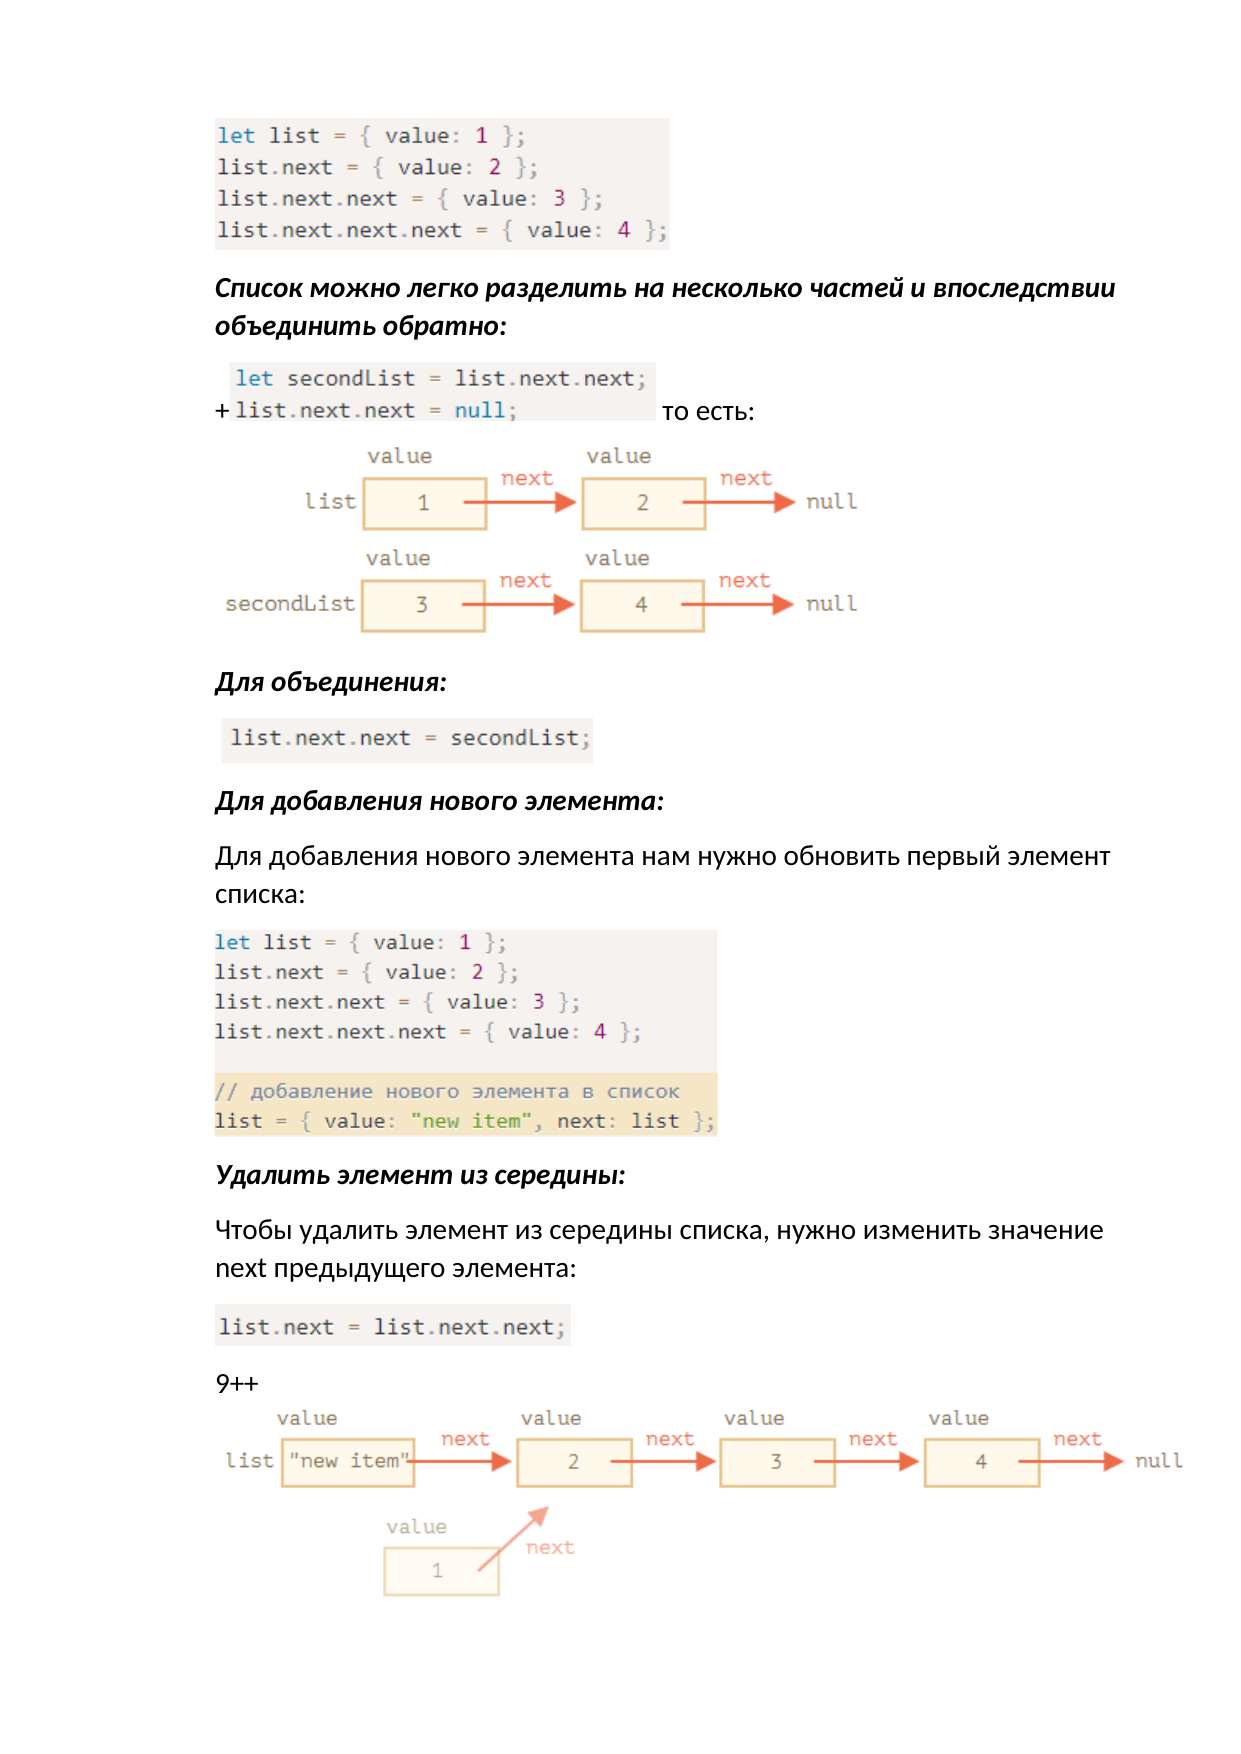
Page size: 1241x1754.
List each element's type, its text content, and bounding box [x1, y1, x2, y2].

text Удалить элемент из середины: [215, 1156, 1152, 1192]
text Список можно легко разделить на несколько частей и впоследствии объединить обратно: [215, 269, 1152, 343]
picture [214, 118, 670, 250]
picture [214, 1304, 571, 1346]
picture [229, 362, 656, 421]
picture [221, 718, 594, 763]
picture [214, 930, 718, 1137]
text Для объединения: [215, 663, 1152, 699]
text Чтобы удалить элемент из середины списка, нужно изменить значение next предыдущего элемента: [215, 1211, 1152, 1285]
picture [214, 447, 865, 644]
picture [214, 1403, 1190, 1601]
text Для добавления нового элемента: [215, 782, 1152, 817]
text 9++ [215, 1365, 1152, 1403]
text Для добавления нового элемента нам нужно обновить первый элемент списка: [215, 837, 1152, 911]
